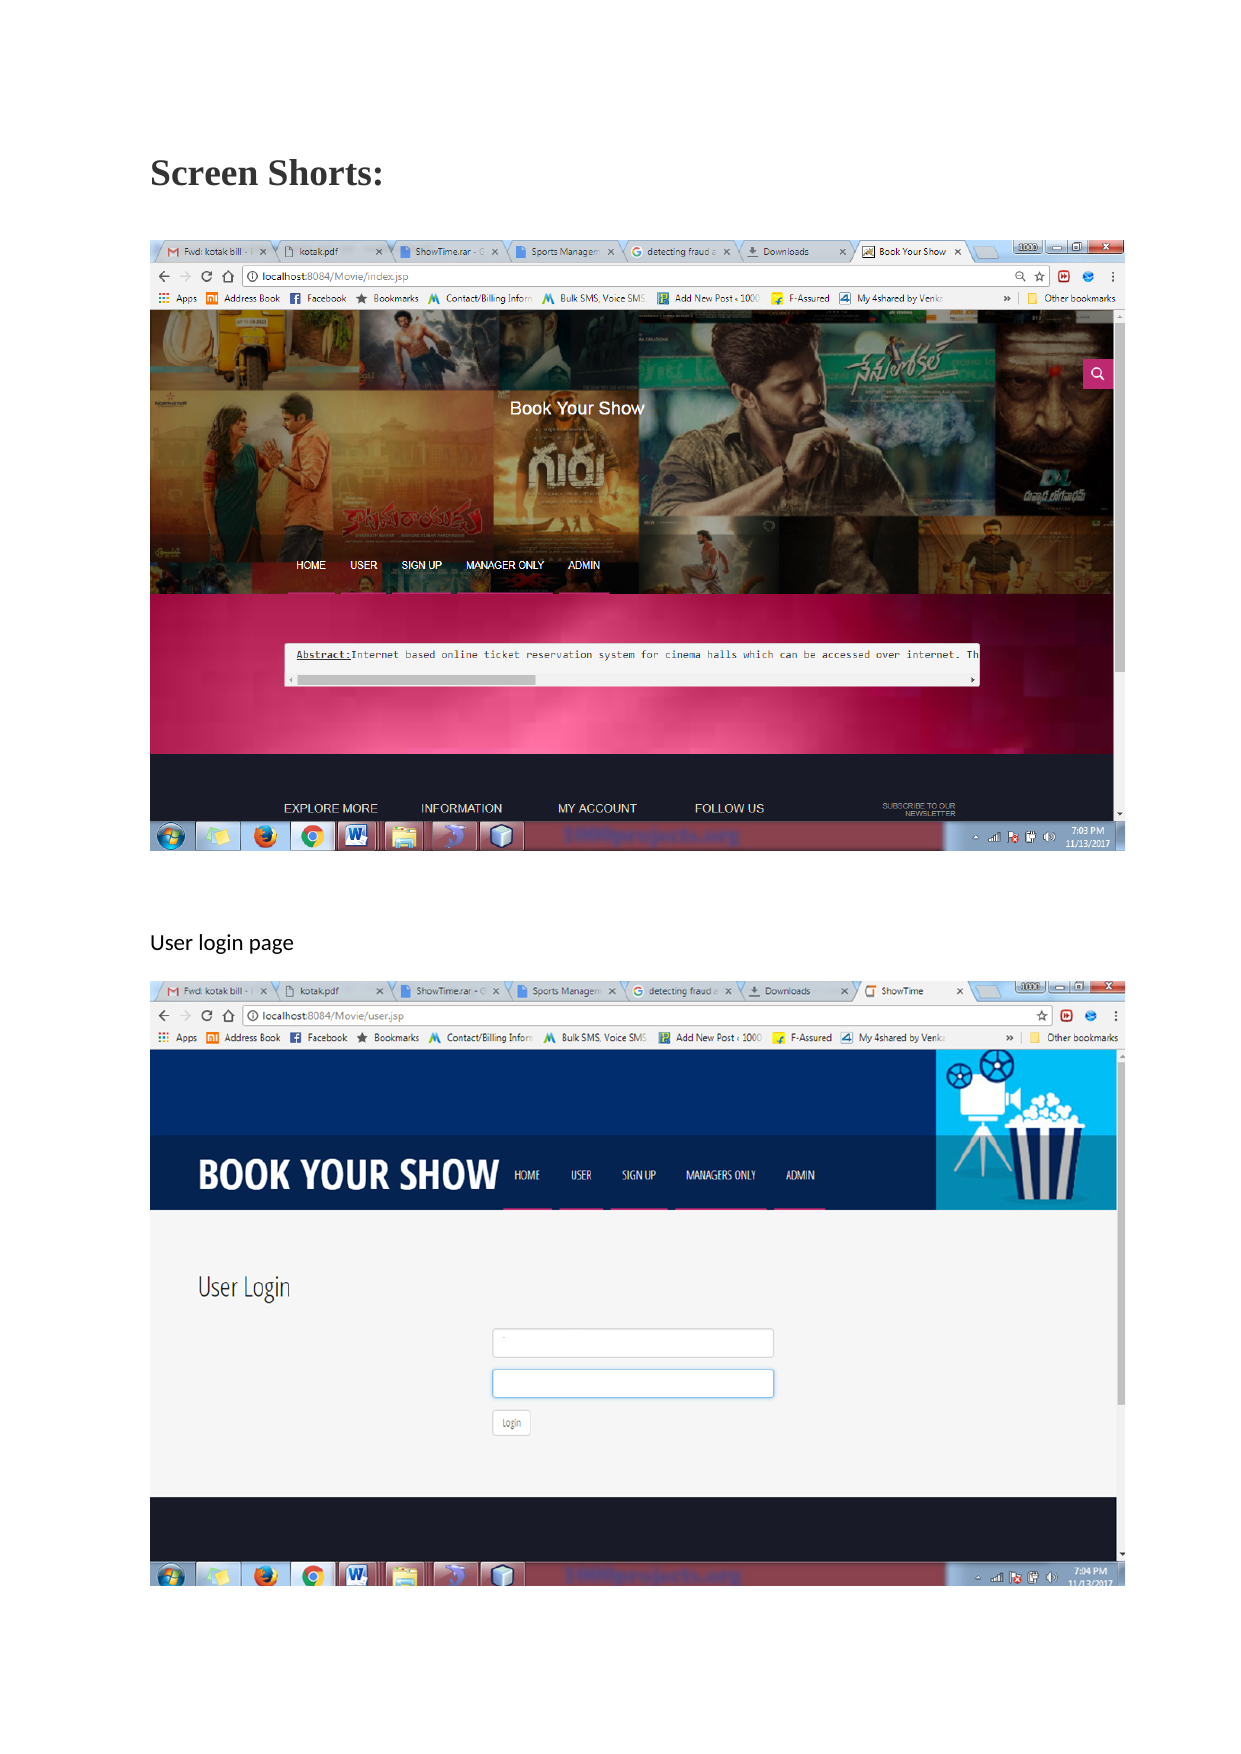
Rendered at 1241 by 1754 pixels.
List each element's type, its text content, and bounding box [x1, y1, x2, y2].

text Screen Shorts: [150, 150, 1090, 193]
picture [150, 240, 1125, 851]
picture [150, 981, 1125, 1586]
text User login page [150, 928, 1090, 956]
